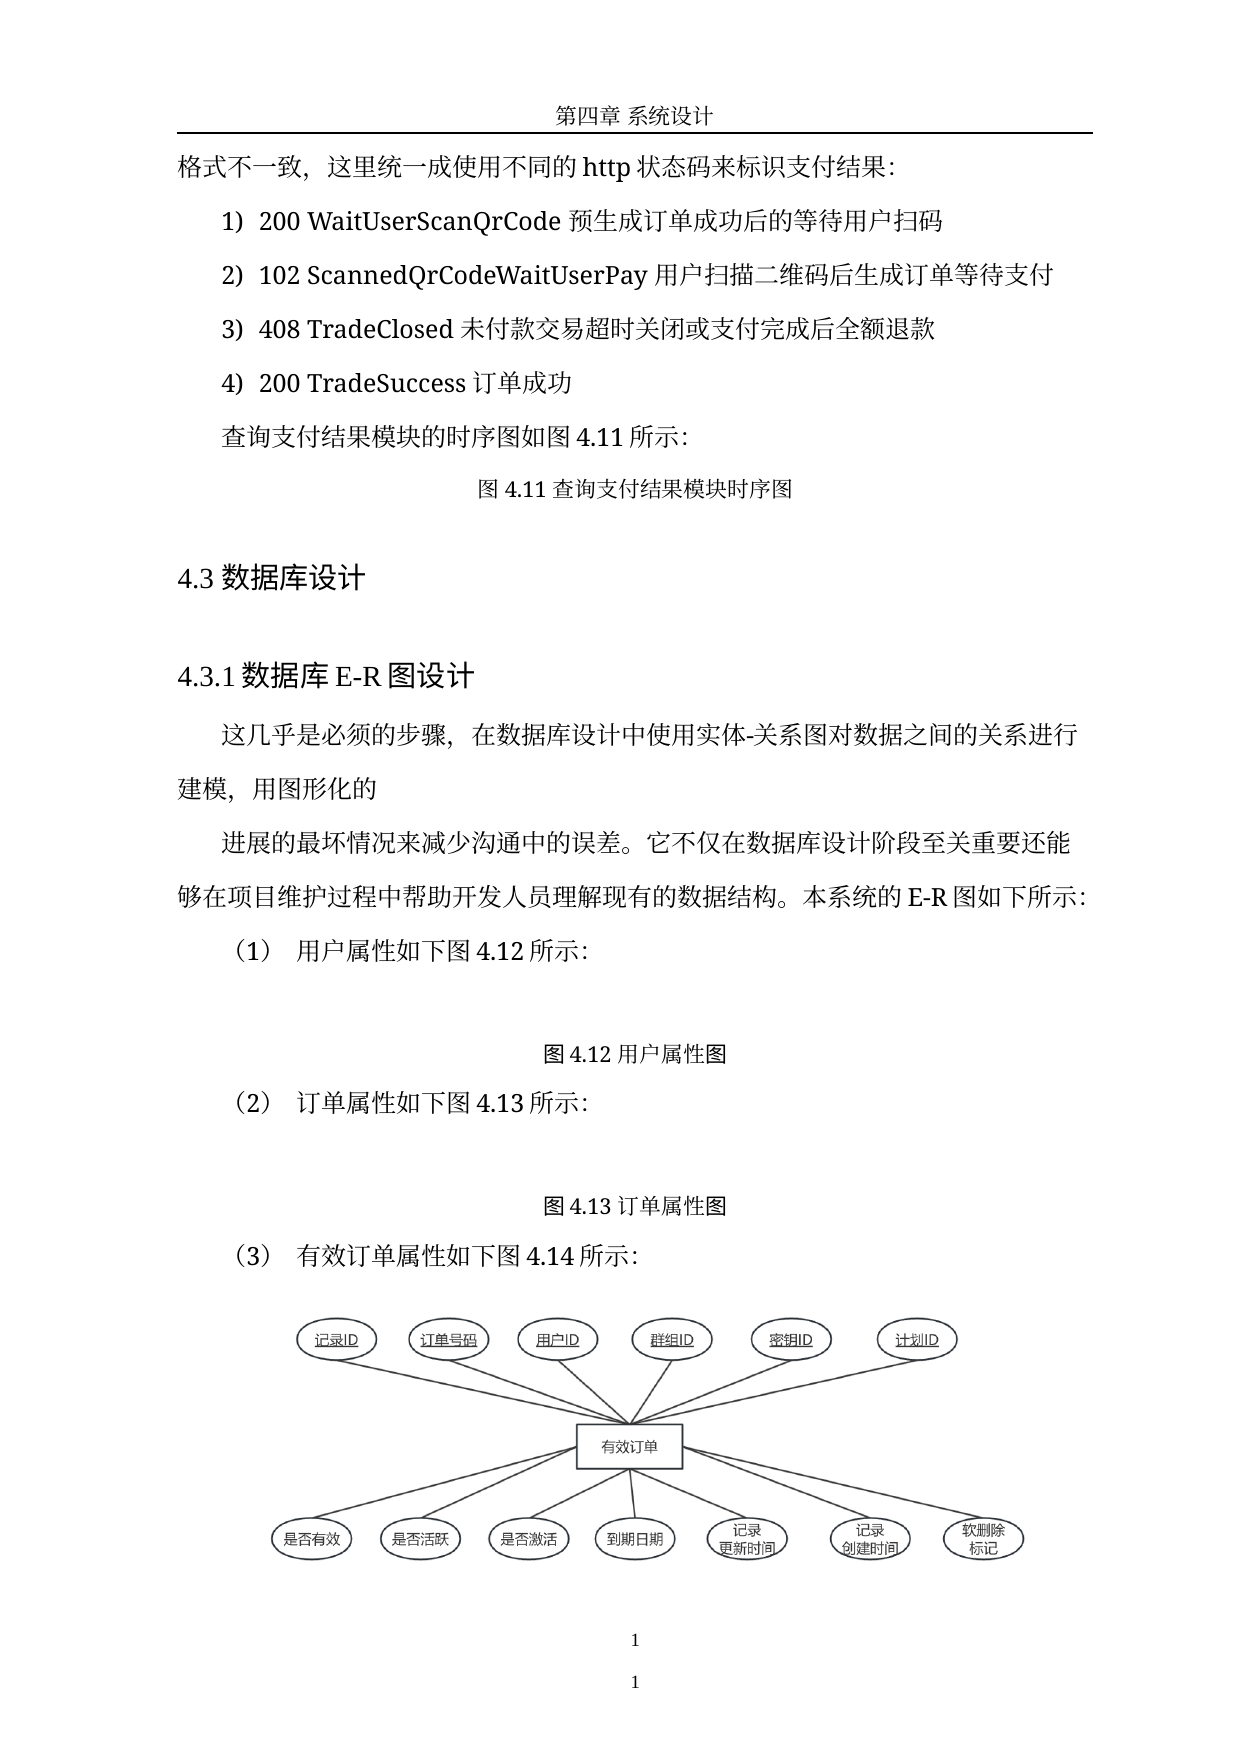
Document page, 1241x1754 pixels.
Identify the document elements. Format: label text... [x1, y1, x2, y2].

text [177, 148, 1093, 184]
list 200 WaitUserScanQrCode 预生成订单成功后的等待用户扫码 [221, 202, 1093, 238]
text 图4.12 用户属性图 [177, 1037, 1093, 1068]
text 这几乎是必须的步骤，在数据库设计中使用实体-关系图对数据之间的关系进行建模，用图形化的 [177, 716, 1093, 806]
subtitle 4.3 数据库设计 [177, 555, 1093, 597]
text 图4.13 订单属性图 [177, 1189, 1093, 1221]
text 图 4.11 查询支付结果模块时序图 [177, 472, 1093, 503]
text 4.3.1数据库E-R图设计 [177, 652, 1093, 695]
list 有效订单属性如下图4.14所示： [221, 1236, 1093, 1272]
list 200 TradeSuccess 订单成功 [221, 364, 1093, 400]
picture [177, 1290, 1093, 1585]
list 订单属性如下图4.13所示： [221, 1084, 1093, 1120]
text 进展的最坏情况来减少沟通中的误差。它不仅在数据库设计阶段至关重要还能够在项目维护过程中帮助开发人员理解现有的数据结构。本系统的E-R图如下所示： [177, 824, 1093, 914]
list 102 ScannedQrCodeWaitUserPay 用户扫描二维码后生成订单等待支付 [221, 256, 1093, 292]
list 408 TradeClosed 未付款交易超时关闭或支付完成后全额退款 [221, 310, 1093, 346]
text 查询支付结果模块的时序图如图4.11所示： [177, 418, 1093, 454]
list 用户属性如下图4.12所示： [221, 932, 1093, 968]
